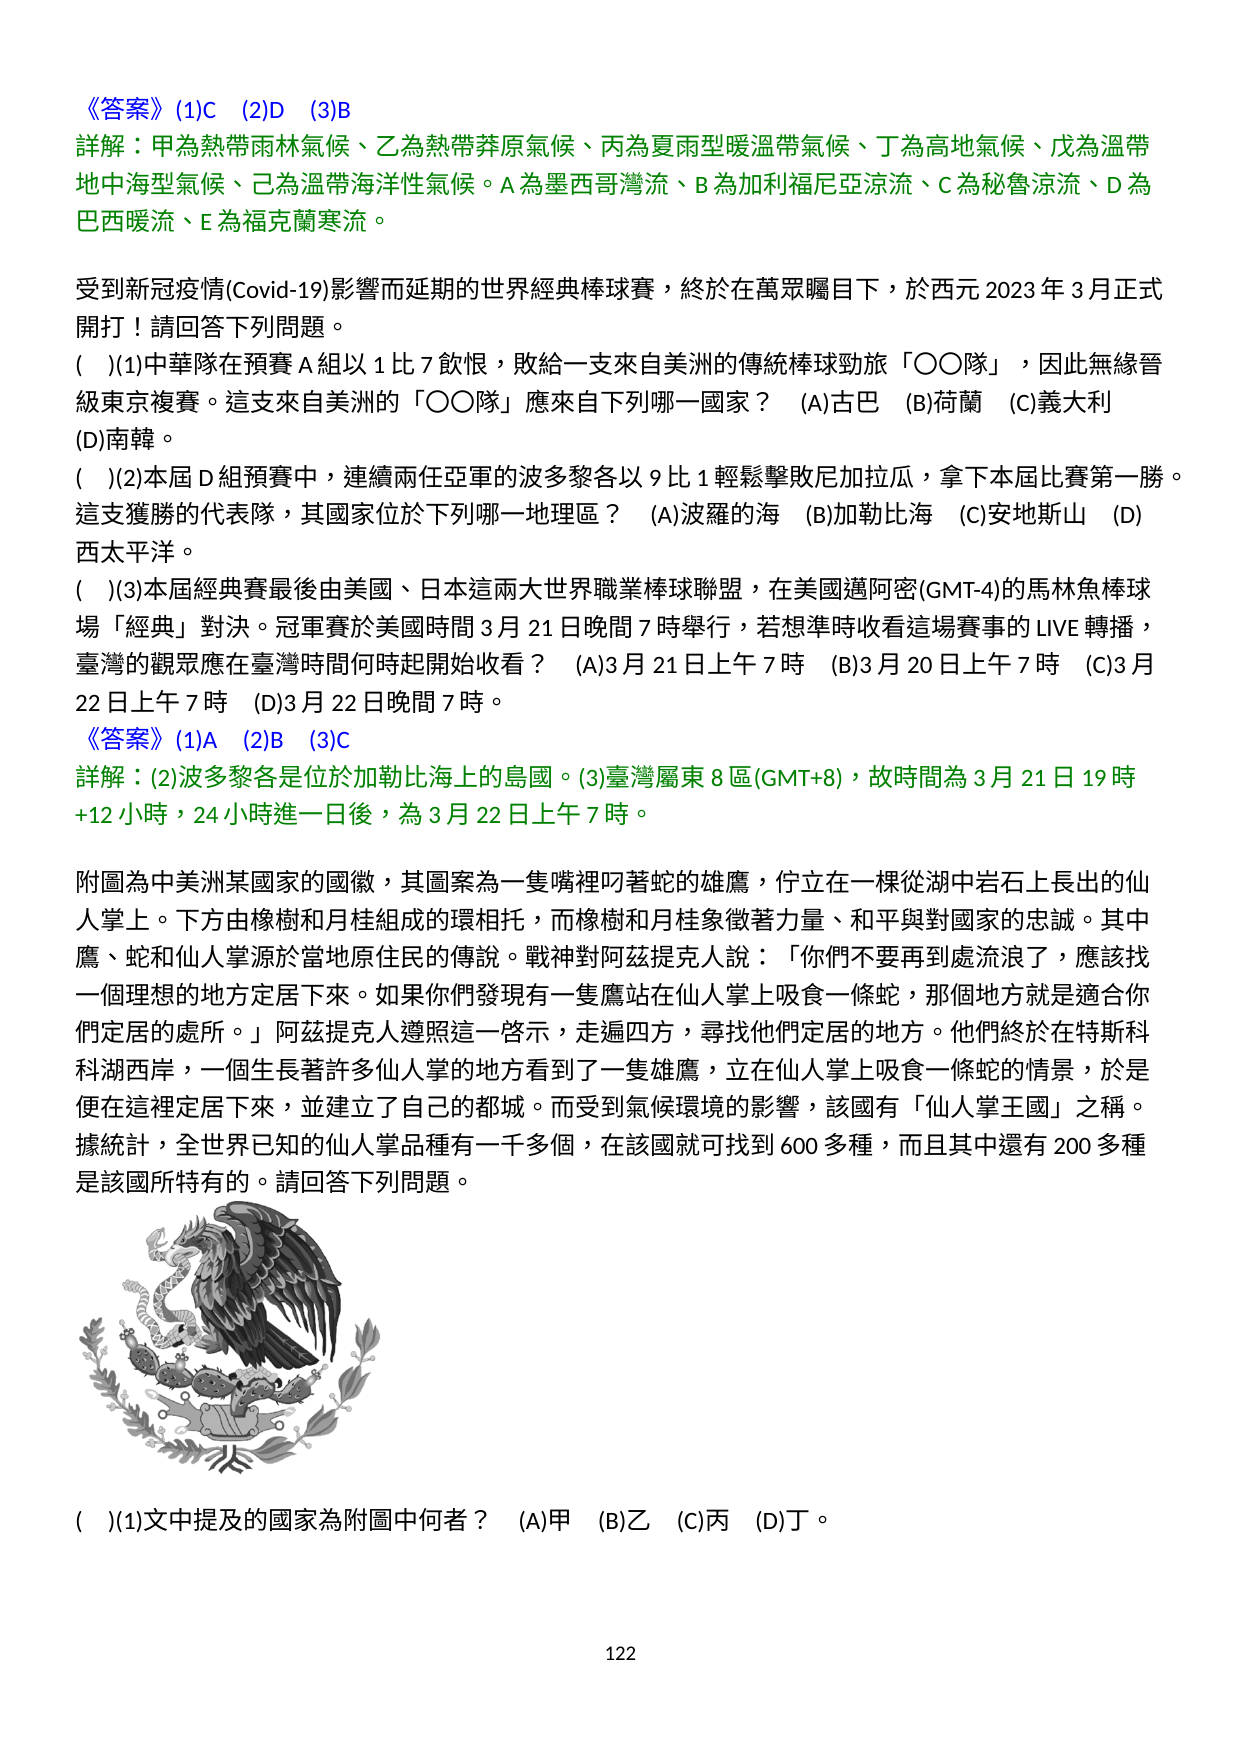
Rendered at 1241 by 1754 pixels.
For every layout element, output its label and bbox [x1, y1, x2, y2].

picture [75, 1199, 383, 1477]
